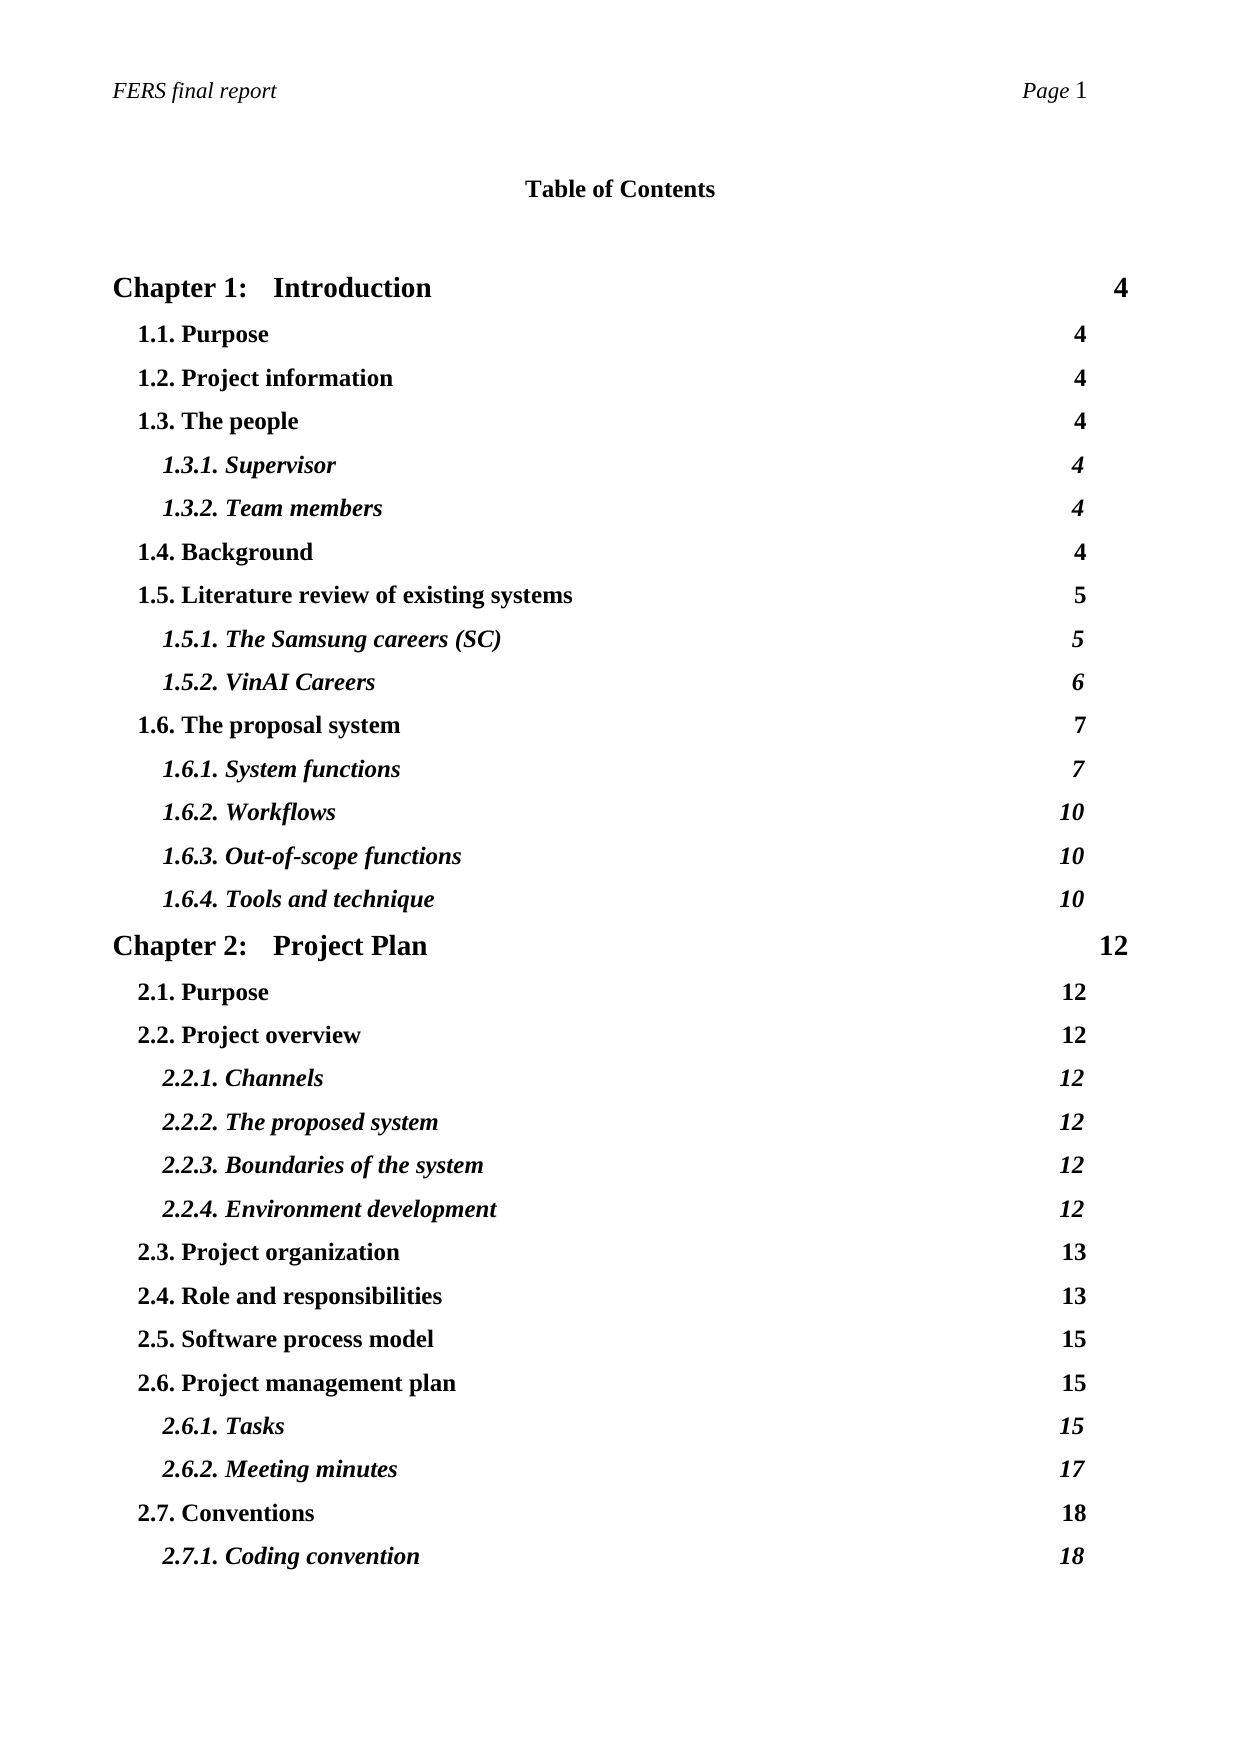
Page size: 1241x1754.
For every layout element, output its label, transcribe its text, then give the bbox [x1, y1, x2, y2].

text Table of Contents [112, 174, 1128, 202]
